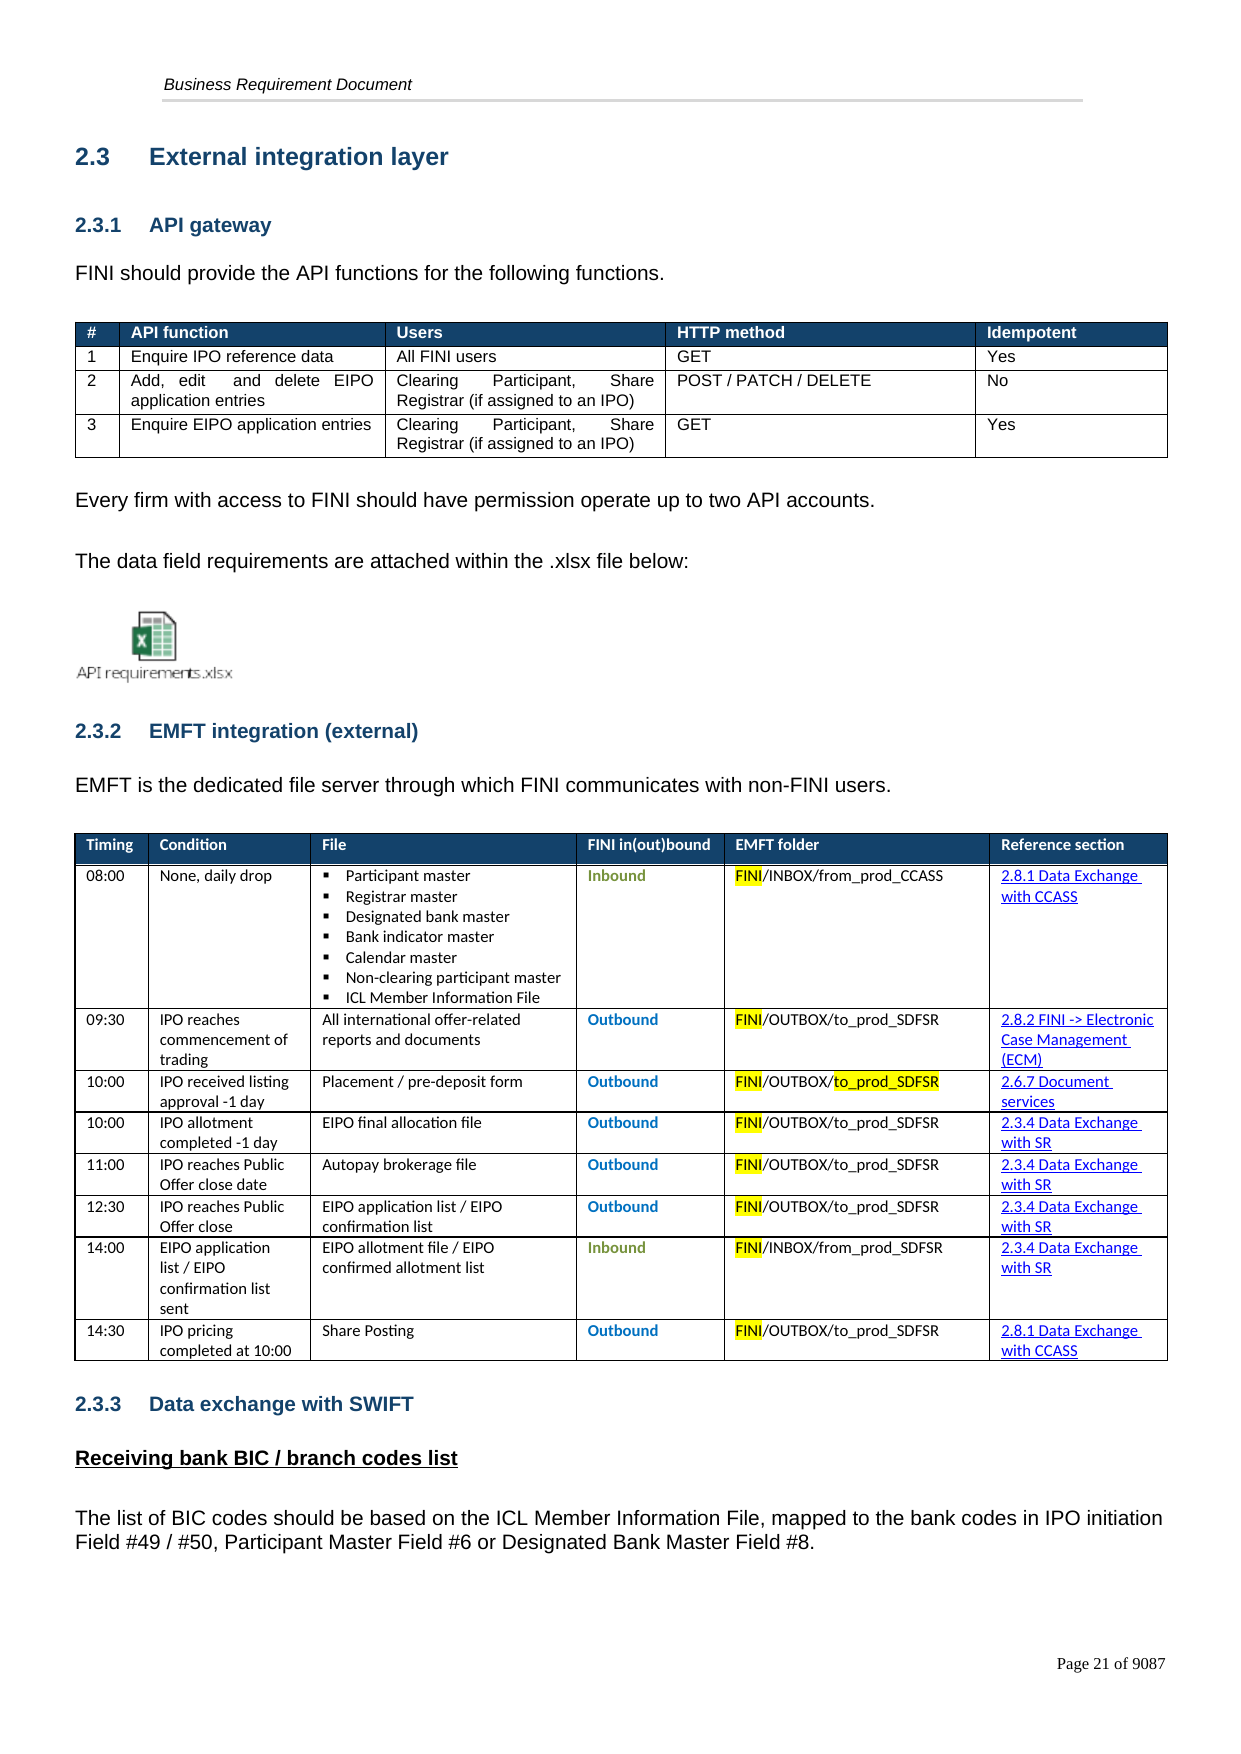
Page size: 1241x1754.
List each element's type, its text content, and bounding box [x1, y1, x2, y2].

table_cell 08:00 [76, 866, 148, 1008]
table_header EMFT folder [725, 834, 989, 864]
subtitle API gateway [75, 213, 1165, 237]
table_cell 11:00 [76, 1154, 148, 1195]
table_cell EIPO allotment file / EIPO confirmed allotment list [311, 1238, 576, 1319]
table_cell Yes [976, 347, 1167, 370]
table_cell 2.3.4 Data Exchange with SR [990, 1154, 1167, 1195]
table_header FINI in(out)bound [577, 834, 724, 864]
table_cell GET [666, 415, 975, 457]
table_cell 2.3.4 Data Exchange with SR [990, 1113, 1167, 1153]
table_cell Outbound [577, 1071, 724, 1111]
table_cell 2.3.4 Data Exchange with SR [990, 1238, 1167, 1319]
table_cell All international offer-related reports and documents [311, 1009, 576, 1070]
table_cell EIPO final allocation file [311, 1113, 576, 1153]
table_header Idempotent [976, 323, 1167, 346]
table_cell FINI/OUTBOX/to_prod_SDFSR [725, 1154, 989, 1195]
table_cell IPO pricing completed at 10:00 [149, 1320, 310, 1360]
table_cell None, daily drop [149, 866, 310, 1008]
table_cell Outbound [577, 1196, 724, 1236]
text Every firm with access to FINI should have permission operate up to two API accounts. [75, 488, 1165, 512]
table_cell FINI/OUTBOX/to_prod_SDFSR [725, 1009, 989, 1070]
table_cell 14:00 [76, 1238, 148, 1319]
table_cell Outbound [577, 1113, 724, 1153]
table_cell GET [666, 347, 975, 370]
table_cell Share Posting [311, 1320, 576, 1360]
table_cell IPO allotment completed -1 day [149, 1113, 310, 1153]
table_cell Clearing Participant, Share Registrar (if assigned to an IPO) [386, 371, 665, 414]
table_cell 2.8.2 FINI -> Electronic Case Management (ECM) [990, 1009, 1167, 1070]
table_cell IPO reaches Public Offer close [149, 1196, 310, 1236]
table_cell 3 [76, 415, 119, 457]
table_cell FINI/INBOX/from_prod_CCASS [725, 866, 989, 1008]
table_cell Enquire EIPO application entries [120, 415, 385, 457]
table_cell EIPO application list / EIPO confirmation list [311, 1196, 576, 1236]
table_cell 1 [76, 347, 119, 370]
table_cell Enquire IPO reference data [120, 347, 385, 370]
table_cell 12:30 [76, 1196, 148, 1236]
text EMFT is the dedicated file server through which FINI communicates with non-FINI users. [75, 773, 1165, 797]
table_cell Yes [976, 415, 1167, 457]
table_cell IPO received listing approval -1 day [149, 1071, 310, 1111]
table_cell Placement / pre-deposit form [311, 1071, 576, 1111]
subtitle Data exchange with SWIFT [75, 1392, 1165, 1416]
table_cell Clearing Participant, Share Registrar (if assigned to an IPO) [386, 415, 665, 457]
text FINI should provide the API functions for the following functions. [75, 261, 1165, 285]
table_cell FINI/OUTBOX/to_prod_SDFSR [725, 1071, 989, 1111]
table_header HTTP method [666, 323, 975, 346]
table_cell 2.3.4 Data Exchange with SR [990, 1196, 1167, 1236]
table_cell 09:30 [76, 1009, 148, 1070]
table_cell 2.8.1 Data Exchange with CCASS [990, 1320, 1167, 1360]
table_cell FINI/OUTBOX/to_prod_SDFSR [725, 1196, 989, 1236]
table_cell Autopay brokerage file [311, 1154, 576, 1195]
table_cell Outbound [577, 1154, 724, 1195]
table_header Timing [76, 834, 148, 864]
table_cell FINI/INBOX/from_prod_SDFSR [725, 1238, 989, 1319]
table_cell 2 [76, 371, 119, 414]
table_cell 14:30 [76, 1320, 148, 1360]
text Receiving bank BIC / branch codes list [75, 1446, 1165, 1470]
table_cell Outbound [577, 1320, 724, 1360]
table_cell Inbound [577, 866, 724, 1008]
table_cell Add, edit and delete EIPO application entries [120, 371, 385, 414]
table_cell EIPO application list / EIPO confirmation list sent [149, 1238, 310, 1319]
table_cell IPO reaches commencement of trading [149, 1009, 310, 1070]
text The list of BIC codes should be based on the ICL Member Information File, mapped to the bank codes in IPO initiation Field #49 / #50, Participant Master Field #6 or Designated Bank Master Field #8. [75, 1506, 1165, 1554]
table_cell 10:00 [76, 1071, 148, 1111]
table_cell No [976, 371, 1167, 414]
subtitle External integration layer [75, 142, 1165, 171]
table_header Users [386, 323, 665, 346]
table_cell 2.6.7 Document services [990, 1071, 1167, 1111]
table_cell All FINI users [386, 347, 665, 370]
table_cell Inbound [577, 1238, 724, 1319]
table_header File [311, 834, 576, 864]
table_cell Participant master Registrar master Designated bank master Bank indicator master Calendar master Non-clearing participant master ICL Member Information File [311, 866, 576, 1008]
subtitle EMFT integration (external) [75, 719, 1165, 743]
table_header Reference section [990, 834, 1167, 864]
table_cell 2.8.1 Data Exchange with CCASS [990, 866, 1167, 1008]
table_cell Outbound [577, 1009, 724, 1070]
table_cell FINI/OUTBOX/to_prod_SDFSR [725, 1320, 989, 1360]
table_cell IPO reaches Public Offer close date [149, 1154, 310, 1195]
table_cell 10:00 [76, 1113, 148, 1153]
table_header Condition [149, 834, 310, 864]
table_cell FINI/OUTBOX/to_prod_SDFSR [725, 1113, 989, 1153]
table_header API function [120, 323, 385, 346]
table_cell POST / PATCH / DELETE [666, 371, 975, 414]
text The data field requirements are attached within the .xlsx file below: [75, 549, 1165, 573]
table_header # [76, 323, 119, 346]
